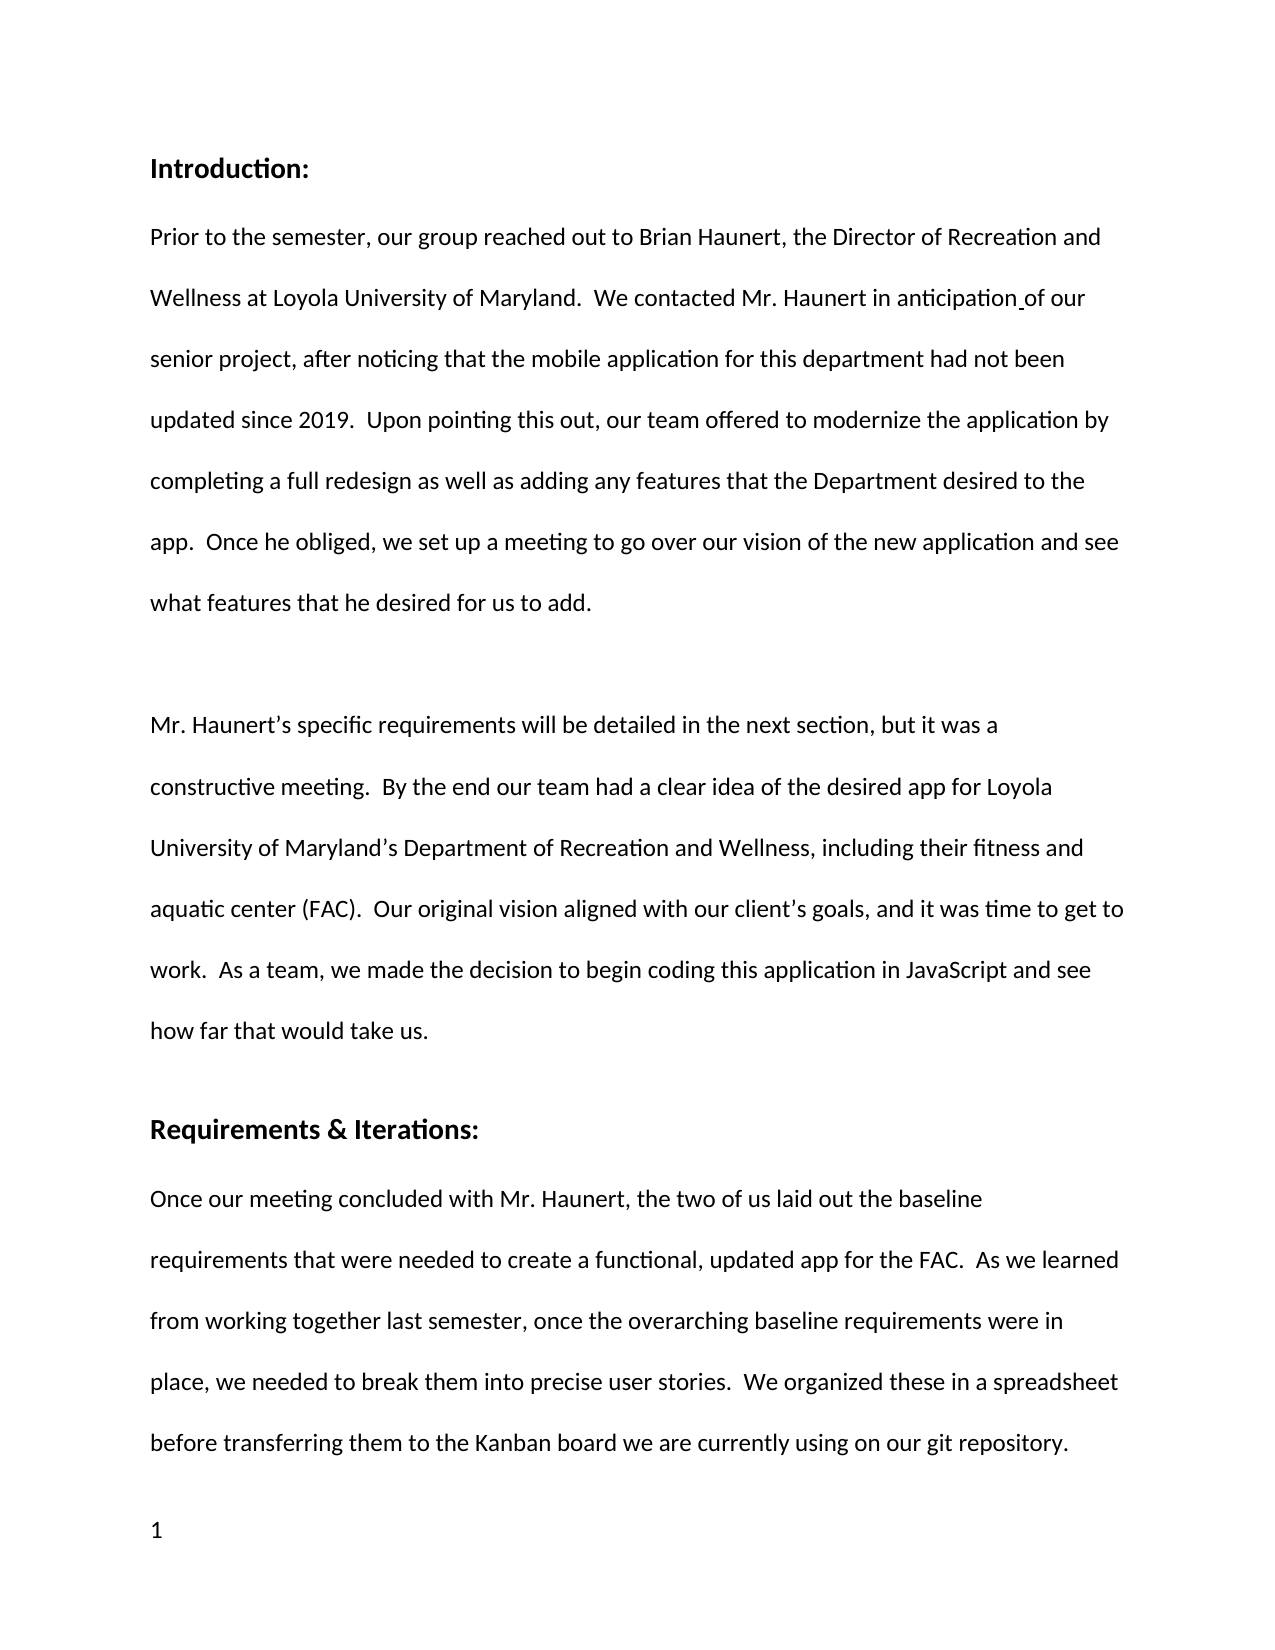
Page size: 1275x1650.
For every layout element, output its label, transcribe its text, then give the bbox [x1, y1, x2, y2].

text Mr. Haunert’s specific requirements will be detailed in the next section, but it was a constructive meeting. By the end our team had a clear idea of the desired app for Loyola University of Maryland’s Department of Recreation and Wellness, including their fitness and aquatic center (FAC). Our original vision aligned with our client’s goals, and it was time to get to work. As a team, we made the decision to begin coding this application in JavaScript and see how far that would take us. [150, 709, 1125, 1045]
text Prior to the semester, our group reached out to Brian Haunert, the Director of Recreation and Wellness at Loyola University of Maryland. We contacted Mr. Haunert in anticipation of our senior project, after noticing that the mobile application for this department had not been updated since 2019. Upon pointing this out, our team offered to modernize the application by completing a full redesign as well as adding any features that the Department desired to the app. Once he obliged, we set up a meeting to go over our vision of the new application and see what features that he desired for us to add. [150, 221, 1125, 618]
text Requirements & Iterations: [150, 1111, 1125, 1147]
text Introduction: [150, 150, 1125, 186]
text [150, 1183, 1125, 1457]
